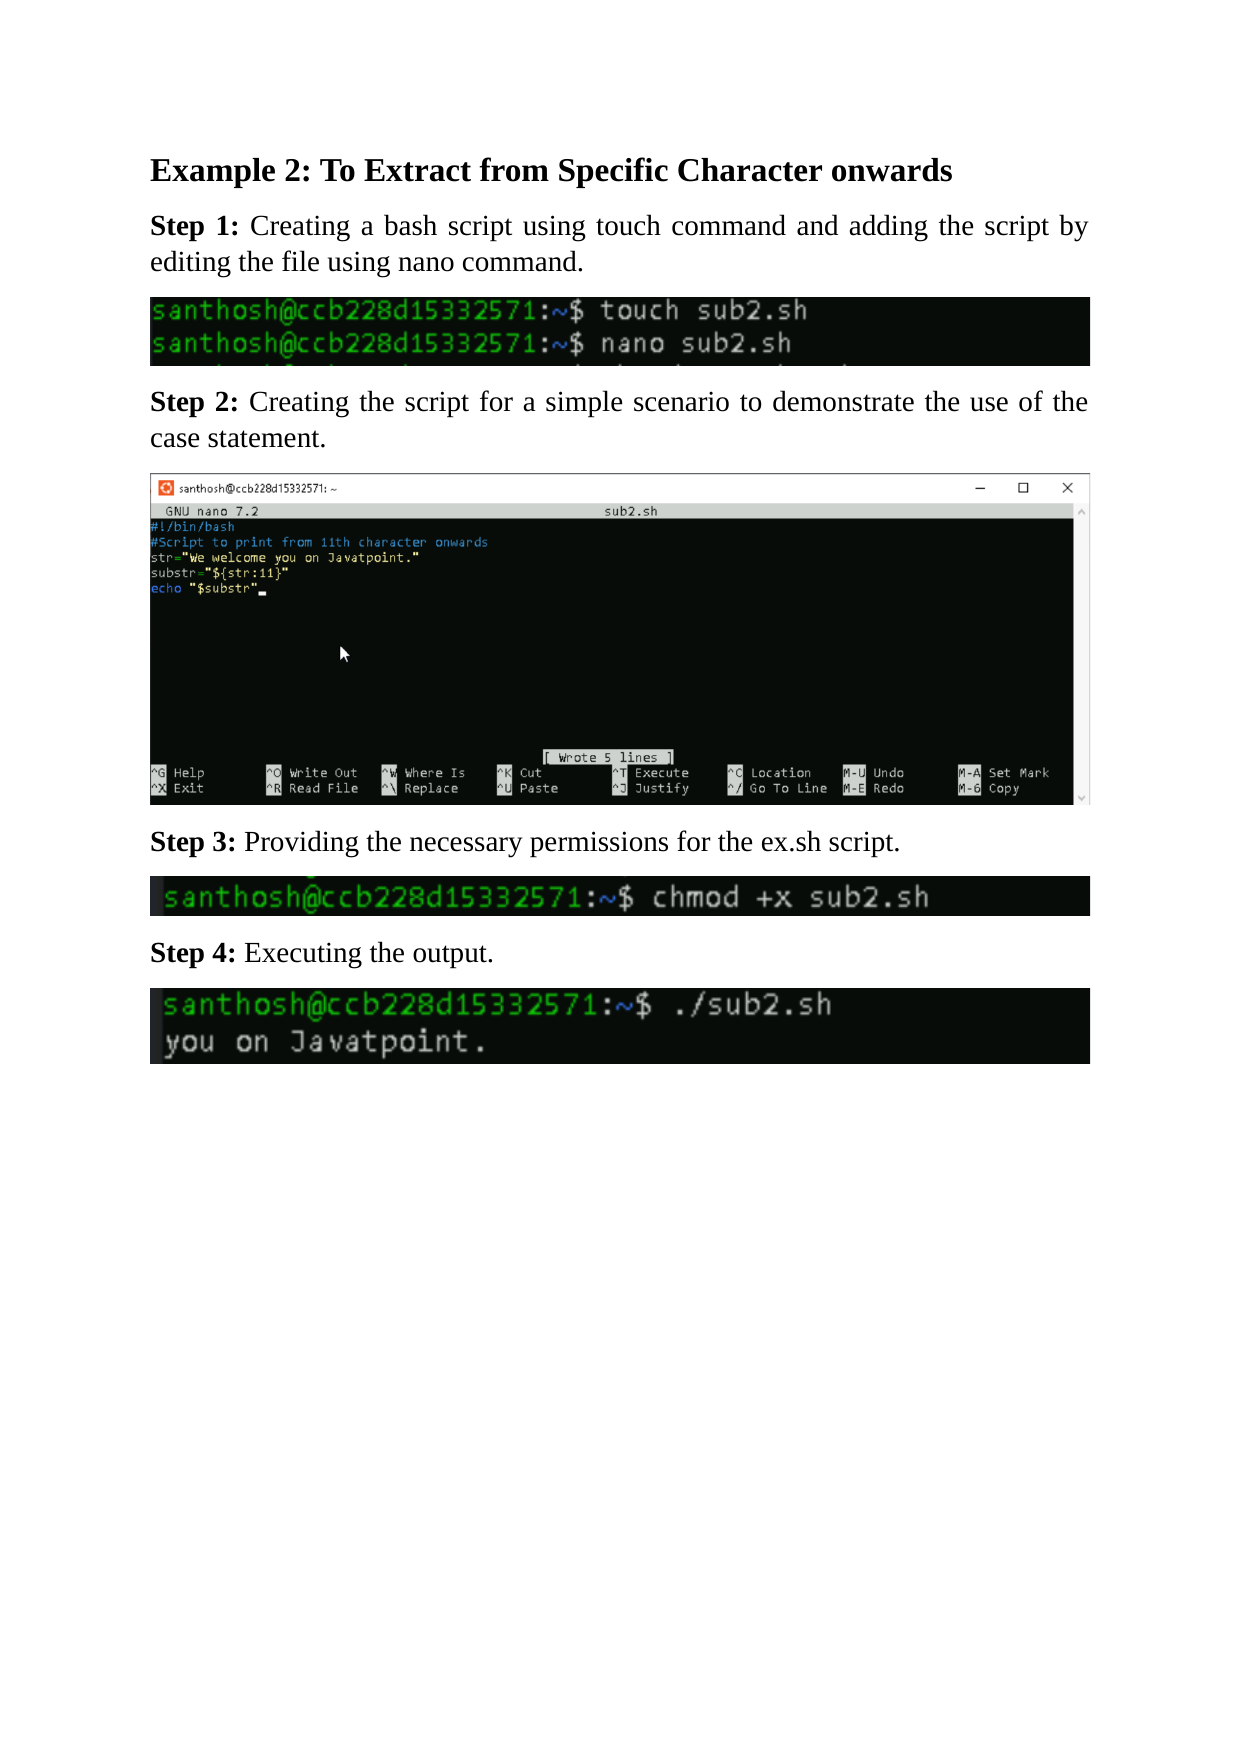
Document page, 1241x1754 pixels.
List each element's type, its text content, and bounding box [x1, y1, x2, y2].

text Step 4: Executing the output. [150, 935, 1090, 969]
picture [150, 473, 1091, 805]
text Example 2: To Extract from Specific Character onwards [150, 150, 1090, 188]
text Step 1: Creating a bash script using touch command and adding the script by editing the file using nano command. [150, 208, 1090, 278]
picture [150, 297, 1091, 366]
text Step 2: Creating the script for a simple scenario to demonstrate the use of the case statement. [150, 384, 1090, 454]
picture [150, 876, 1091, 916]
text Step 3: Providing the necessary permissions for the ex.sh script. [150, 824, 1090, 857]
picture [150, 988, 1091, 1064]
